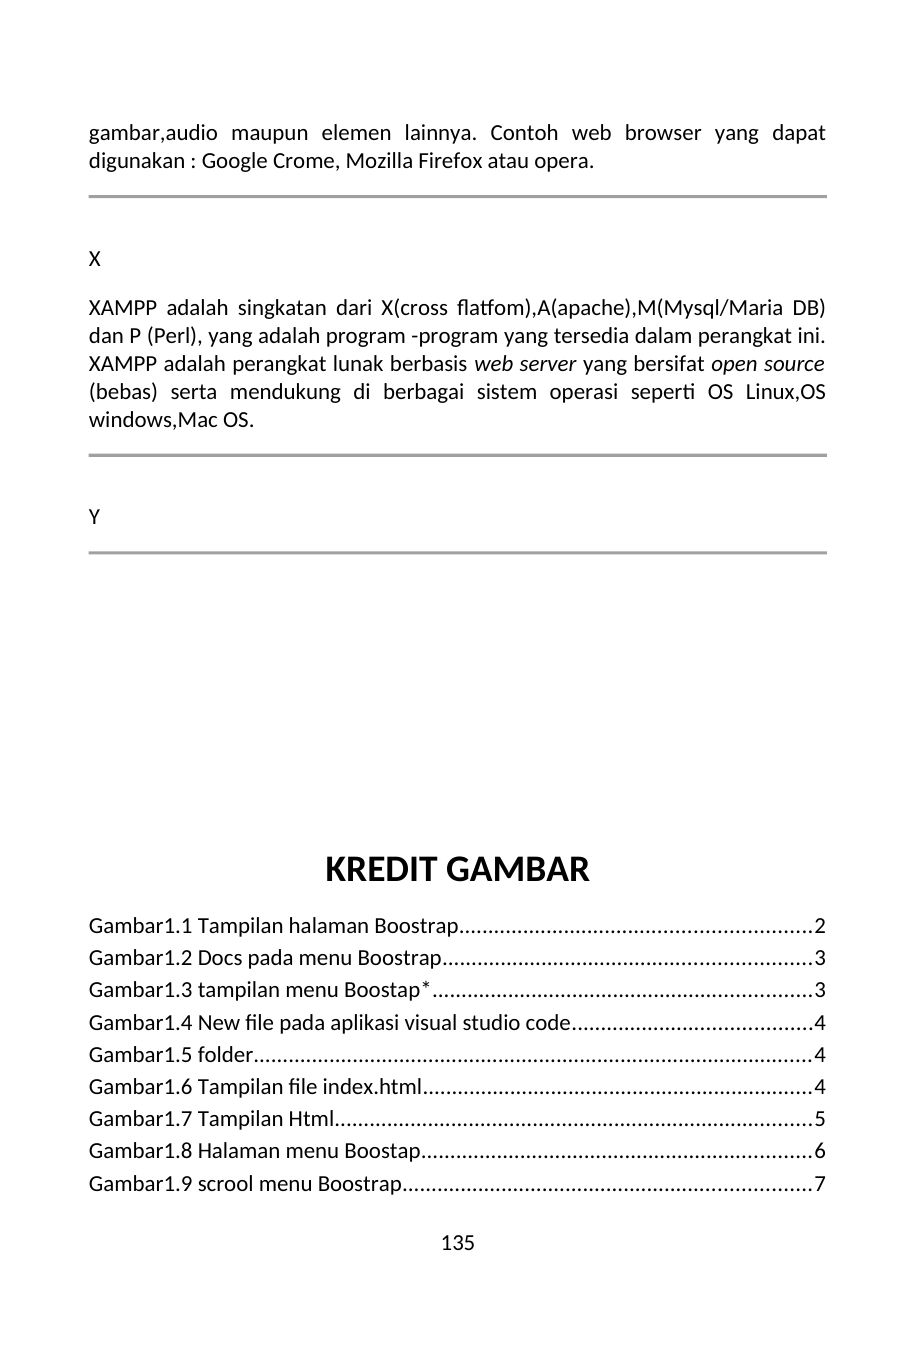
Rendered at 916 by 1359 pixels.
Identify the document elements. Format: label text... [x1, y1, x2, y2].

text X [89, 244, 827, 272]
text Gambar1.5 folder 4 [89, 1040, 827, 1068]
text Gambar1.2 Docs pada menu Boostrap 3 [89, 943, 827, 971]
text Gambar1.3 tampilan menu Boostap* 3 [89, 976, 827, 1003]
text Gambar1.4 New file pada aplikasi visual studio code 4 [89, 1008, 827, 1036]
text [89, 118, 827, 174]
text Y [89, 502, 827, 531]
text Gambar1.8 Halaman menu Boostap 6 [89, 1136, 827, 1164]
text Gambar1.6 Tampilan file index.html 4 [89, 1072, 827, 1100]
text Gambar1.7 Tampilan Html 5 [89, 1104, 827, 1132]
text Gambar1.9 scrool menu Boostrap 7 [89, 1169, 827, 1197]
text Gambar1.1 Tampilan halaman Boostrap 2 [89, 911, 827, 939]
text XAMPP adalah singkatan dari X(cross flatfom),A(apache),M(Mysql/Maria DB) dan P (Perl), yang adalah program -program yang tersedia dalam perangkat ini. XAMPP adalah perangkat lunak berbasis web server yang bersifat open source (bebas) serta mendukung di berbagai sistem operasi seperti OS Linux,OS windows,Mac OS. [89, 293, 827, 433]
text KREDIT GAMBAR [89, 844, 827, 890]
